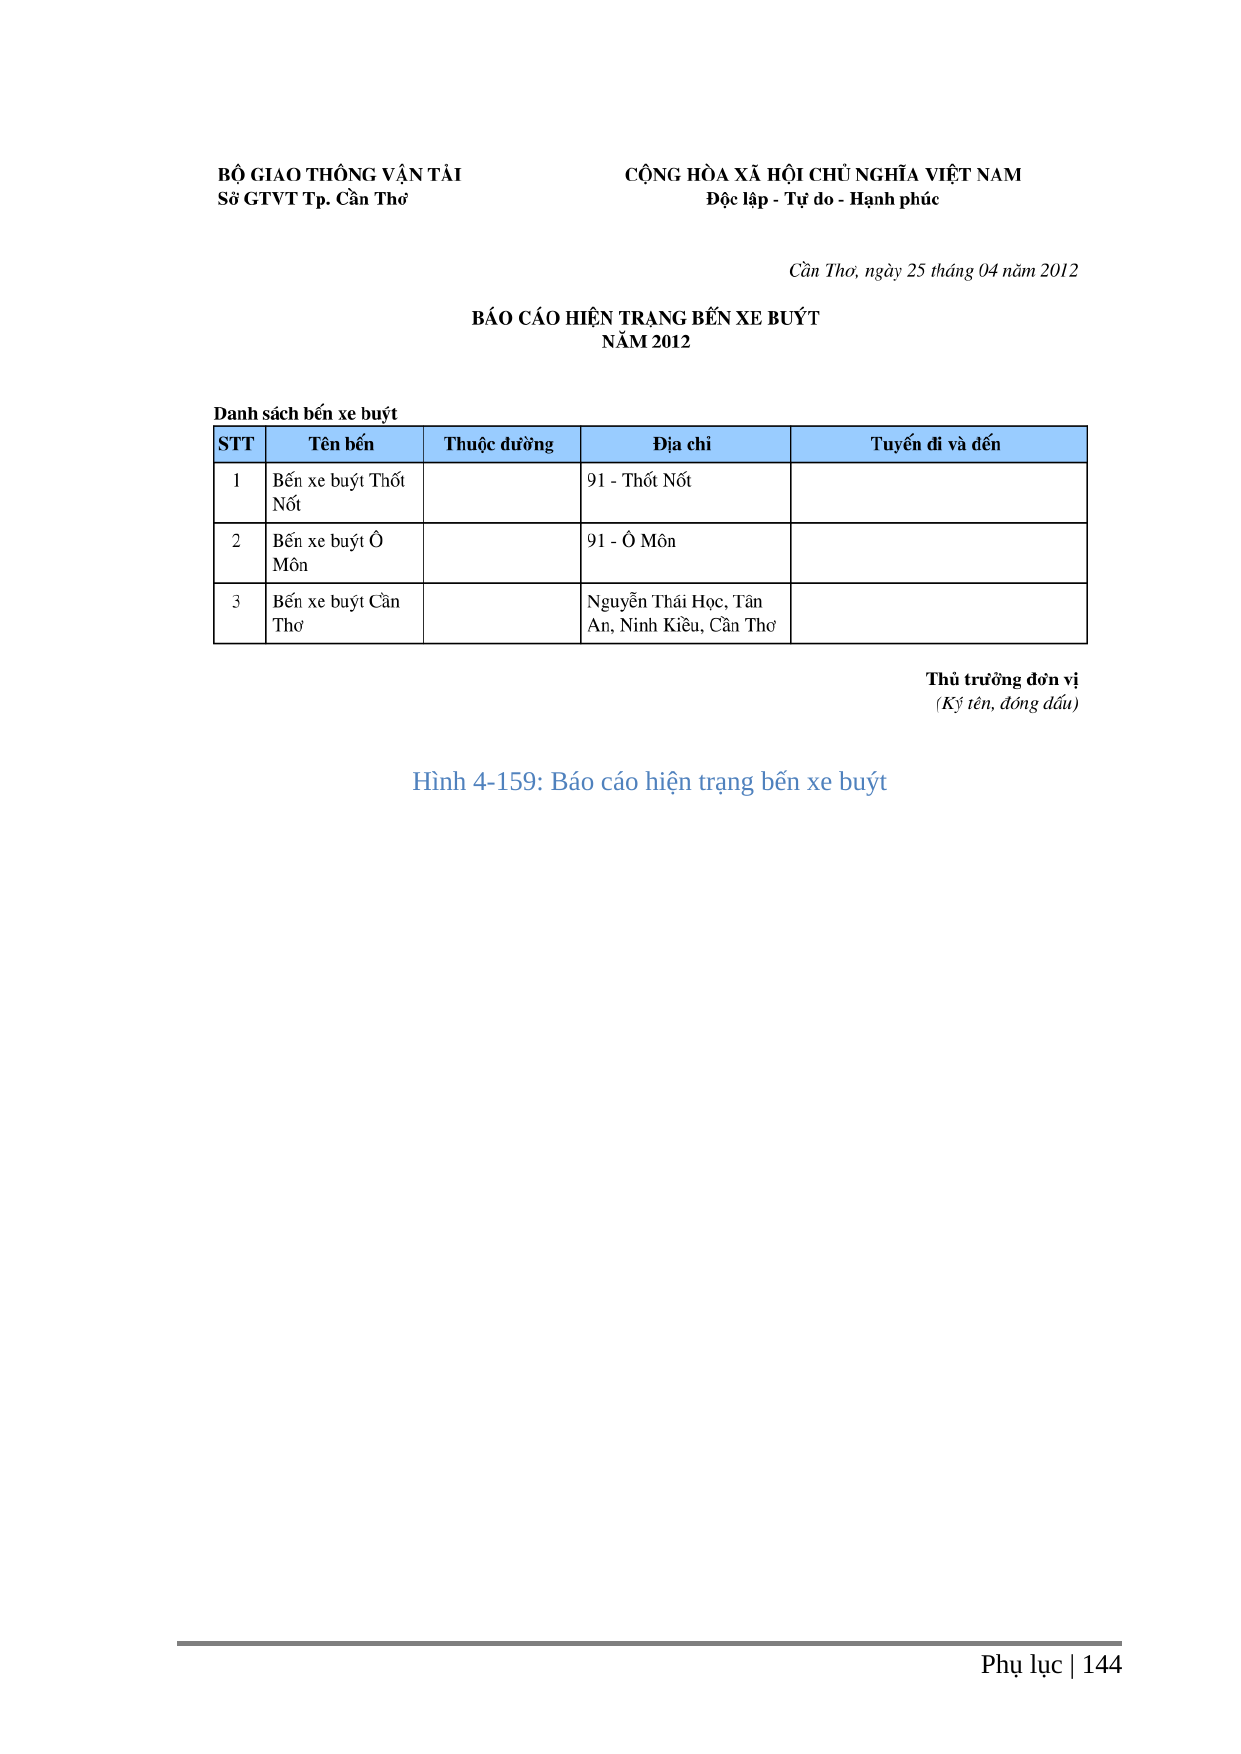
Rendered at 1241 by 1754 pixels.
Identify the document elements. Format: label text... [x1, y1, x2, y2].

picture [177, 118, 1123, 741]
